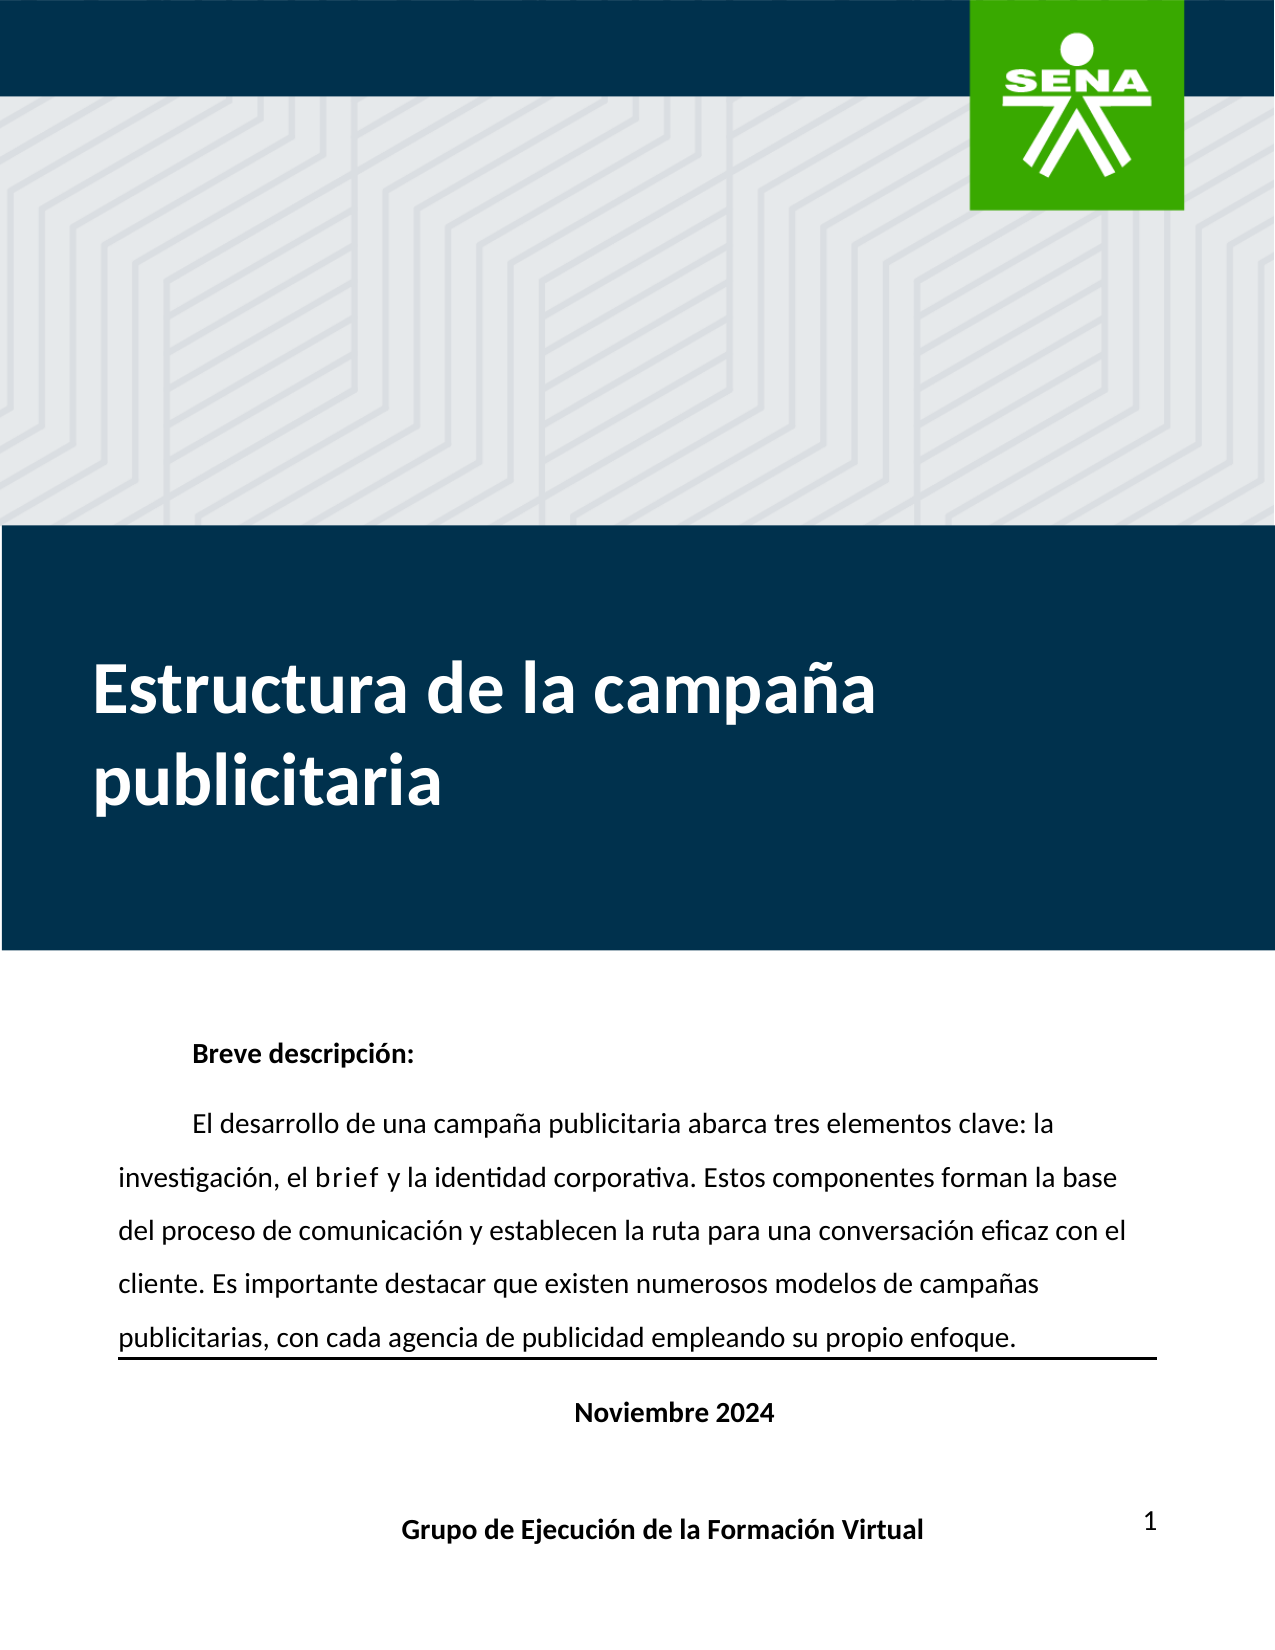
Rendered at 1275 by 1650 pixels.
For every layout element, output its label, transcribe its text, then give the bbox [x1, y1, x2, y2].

text El desarrollo de una campaña publicitaria abarca tres elementos clave: la investigación, el brief y la identidad corporativa. Estos componentes forman la base del proceso de comunicación y establecen la ruta para una conversación eficaz con el cliente. Es importante destacar que existen numerosos modelos de campañas publicitarias, con cada agencia de publicidad empleando su propio enfoque. [118, 1105, 1157, 1357]
text Breve descripción: [118, 1035, 1157, 1071]
text Noviembre 2024 [118, 1394, 1157, 1430]
picture [0, 0, 1274, 527]
